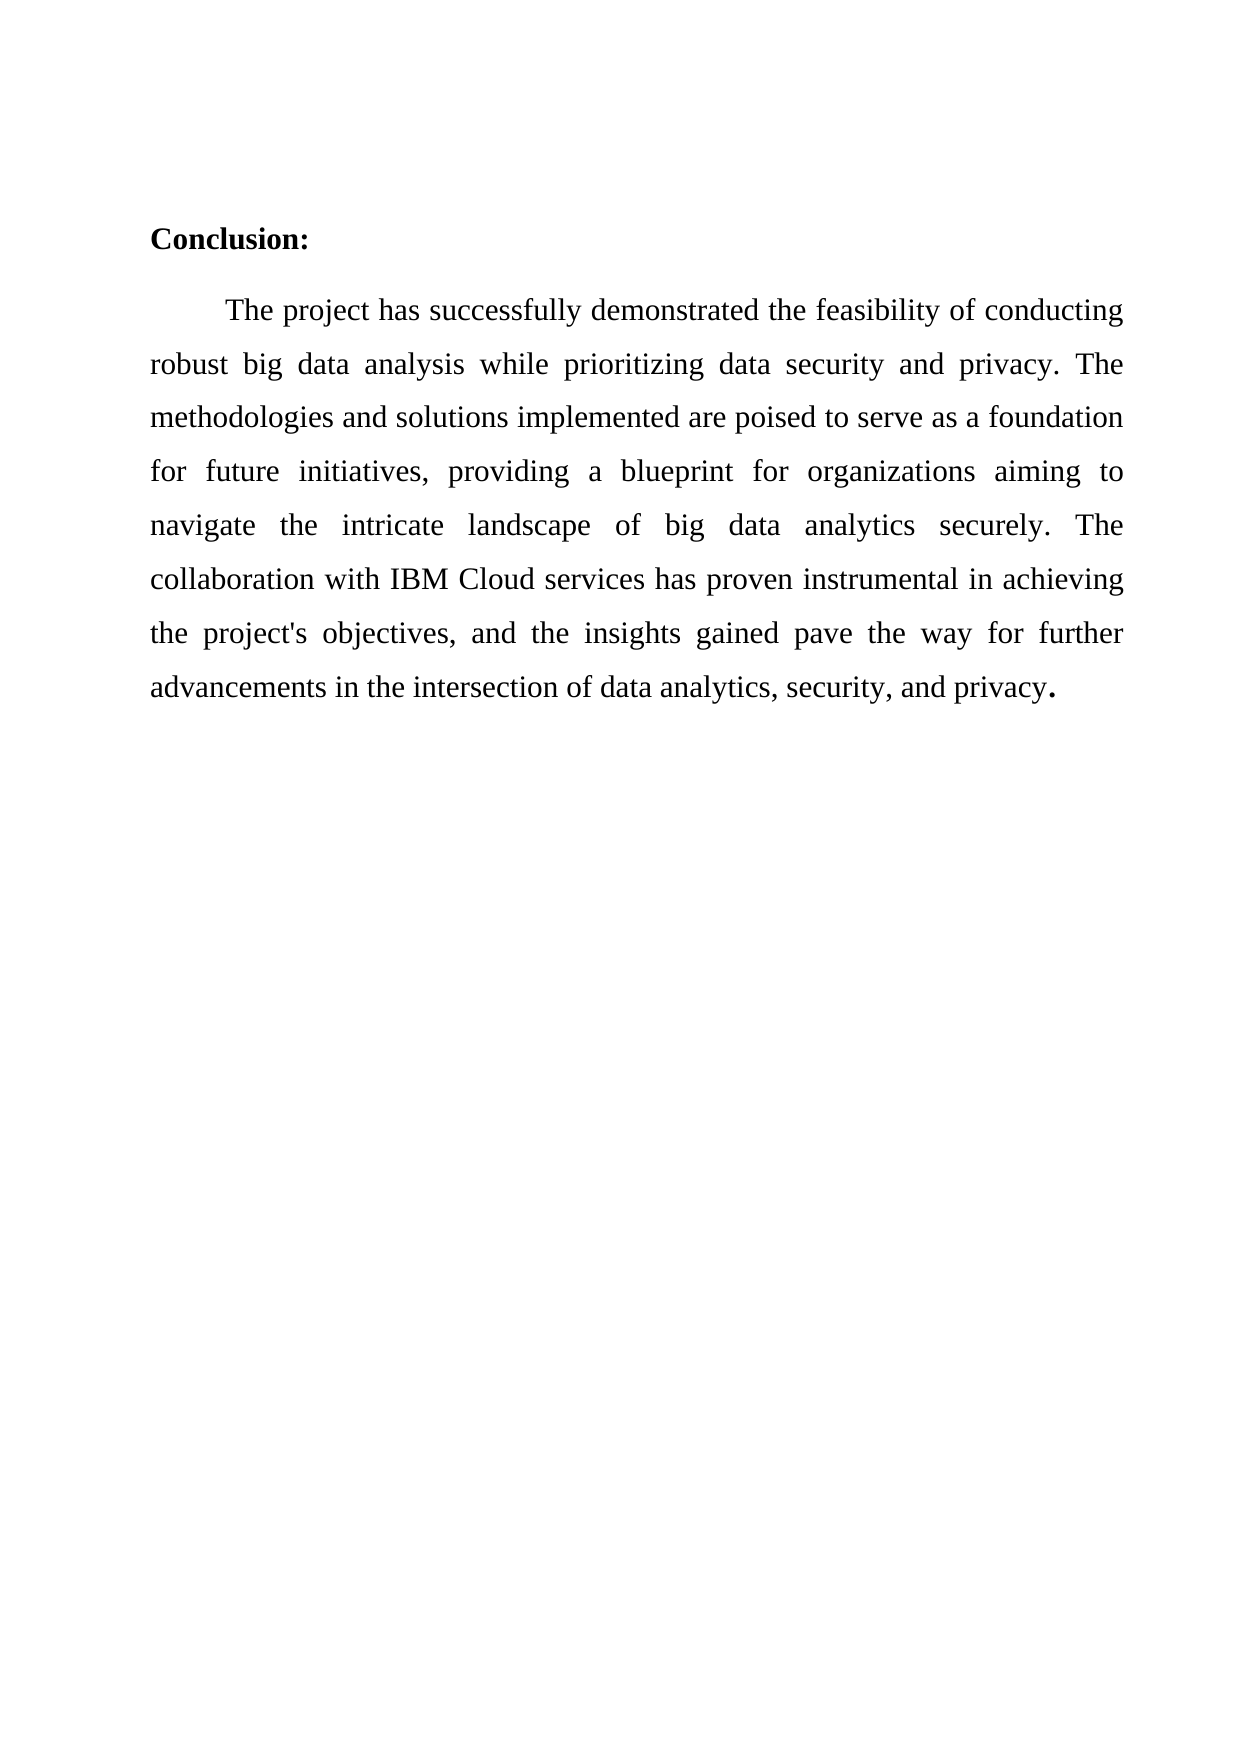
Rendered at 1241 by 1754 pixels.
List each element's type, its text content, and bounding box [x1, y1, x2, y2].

text The project has successfully demonstrated the feasibility of conducting robust big data analysis while prioritizing data security and privacy. The methodologies and solutions implemented are poised to serve as a foundation for future initiatives, providing a blueprint for organizations aiming to navigate the intricate landscape of big data analytics securely. The collaboration with IBM Cloud services has proven instrumental in achieving the project's objectives, and the insights gained pave the way for further advancements in the intersection of data analytics, security, and privacy. [150, 291, 1125, 704]
text Conclusion: [150, 221, 1125, 256]
